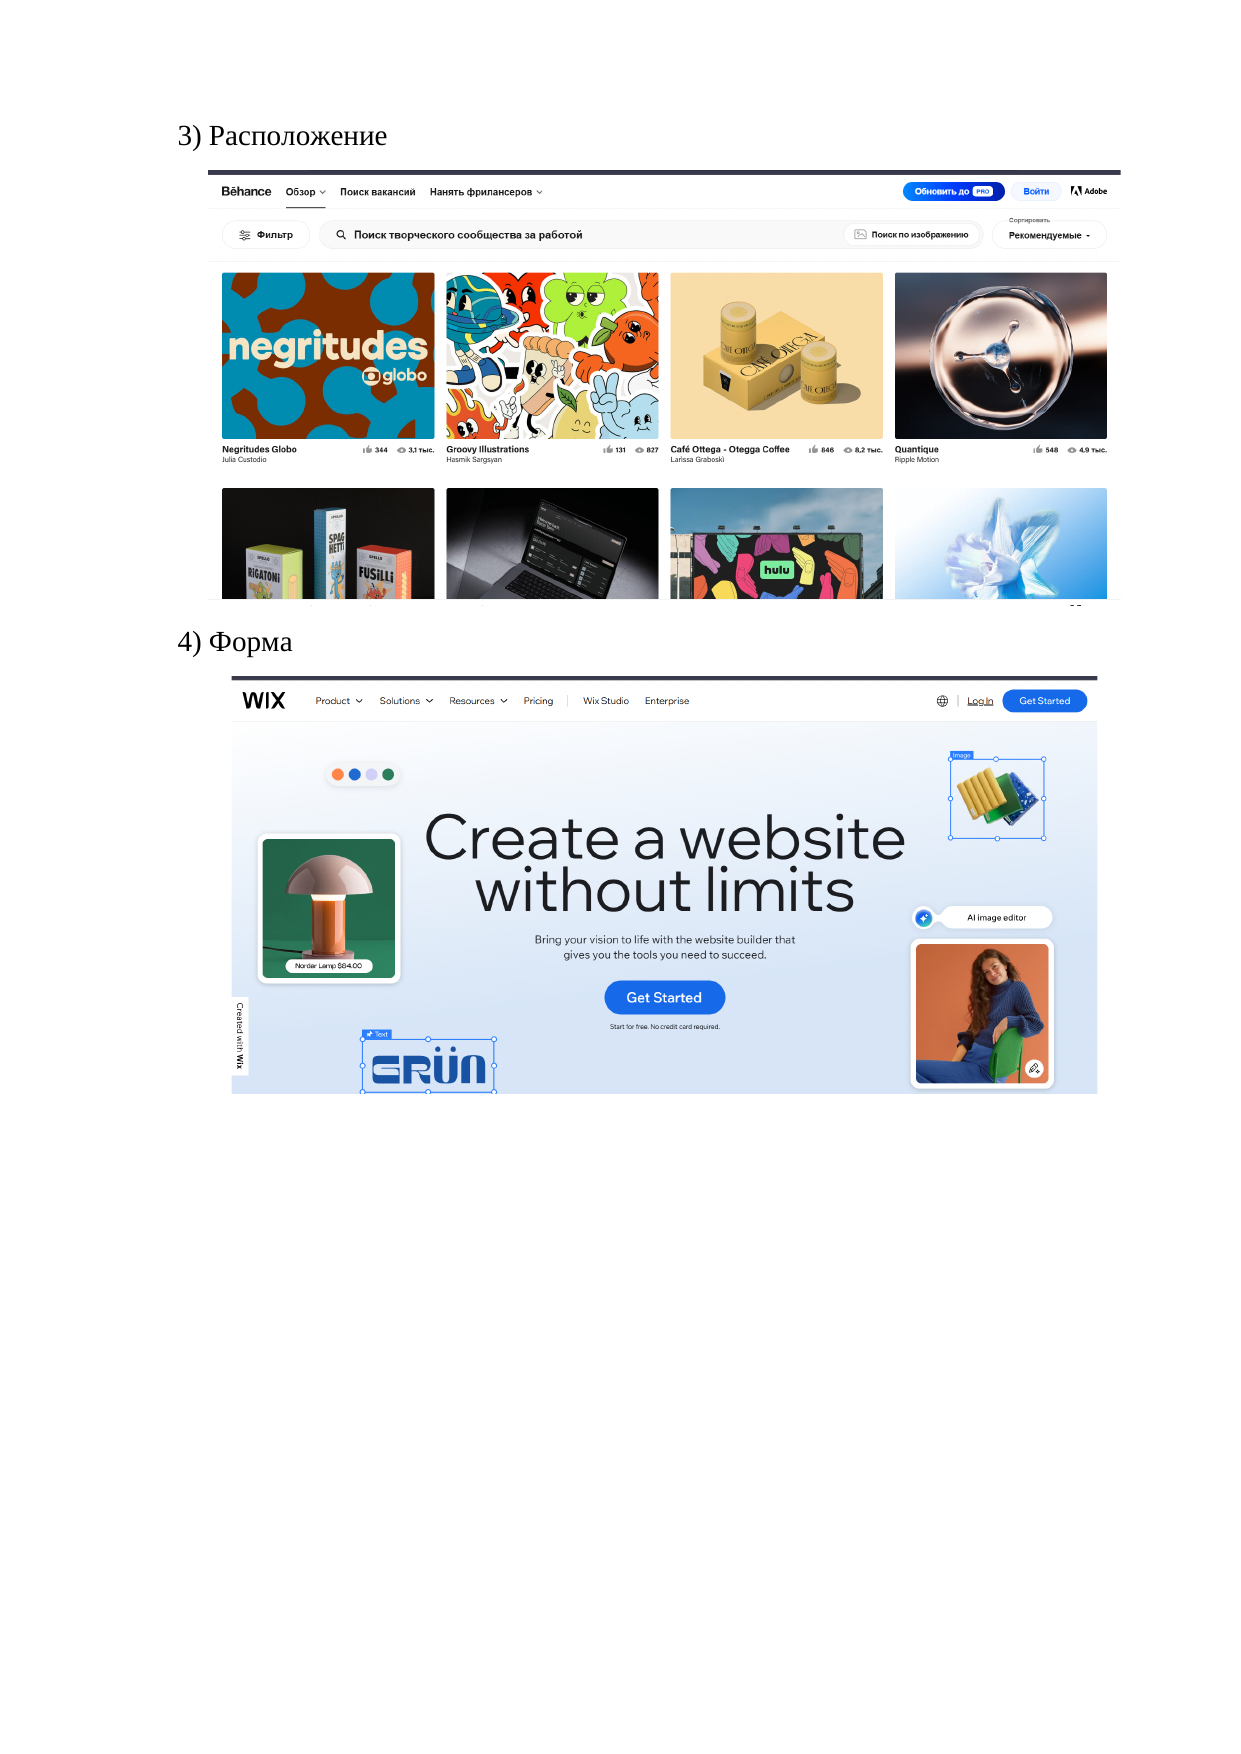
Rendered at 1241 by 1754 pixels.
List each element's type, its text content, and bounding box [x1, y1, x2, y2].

text 4) Форма [177, 624, 1152, 657]
picture [231, 676, 1098, 1094]
text 3) Расположение [177, 118, 1152, 152]
picture [208, 170, 1121, 606]
